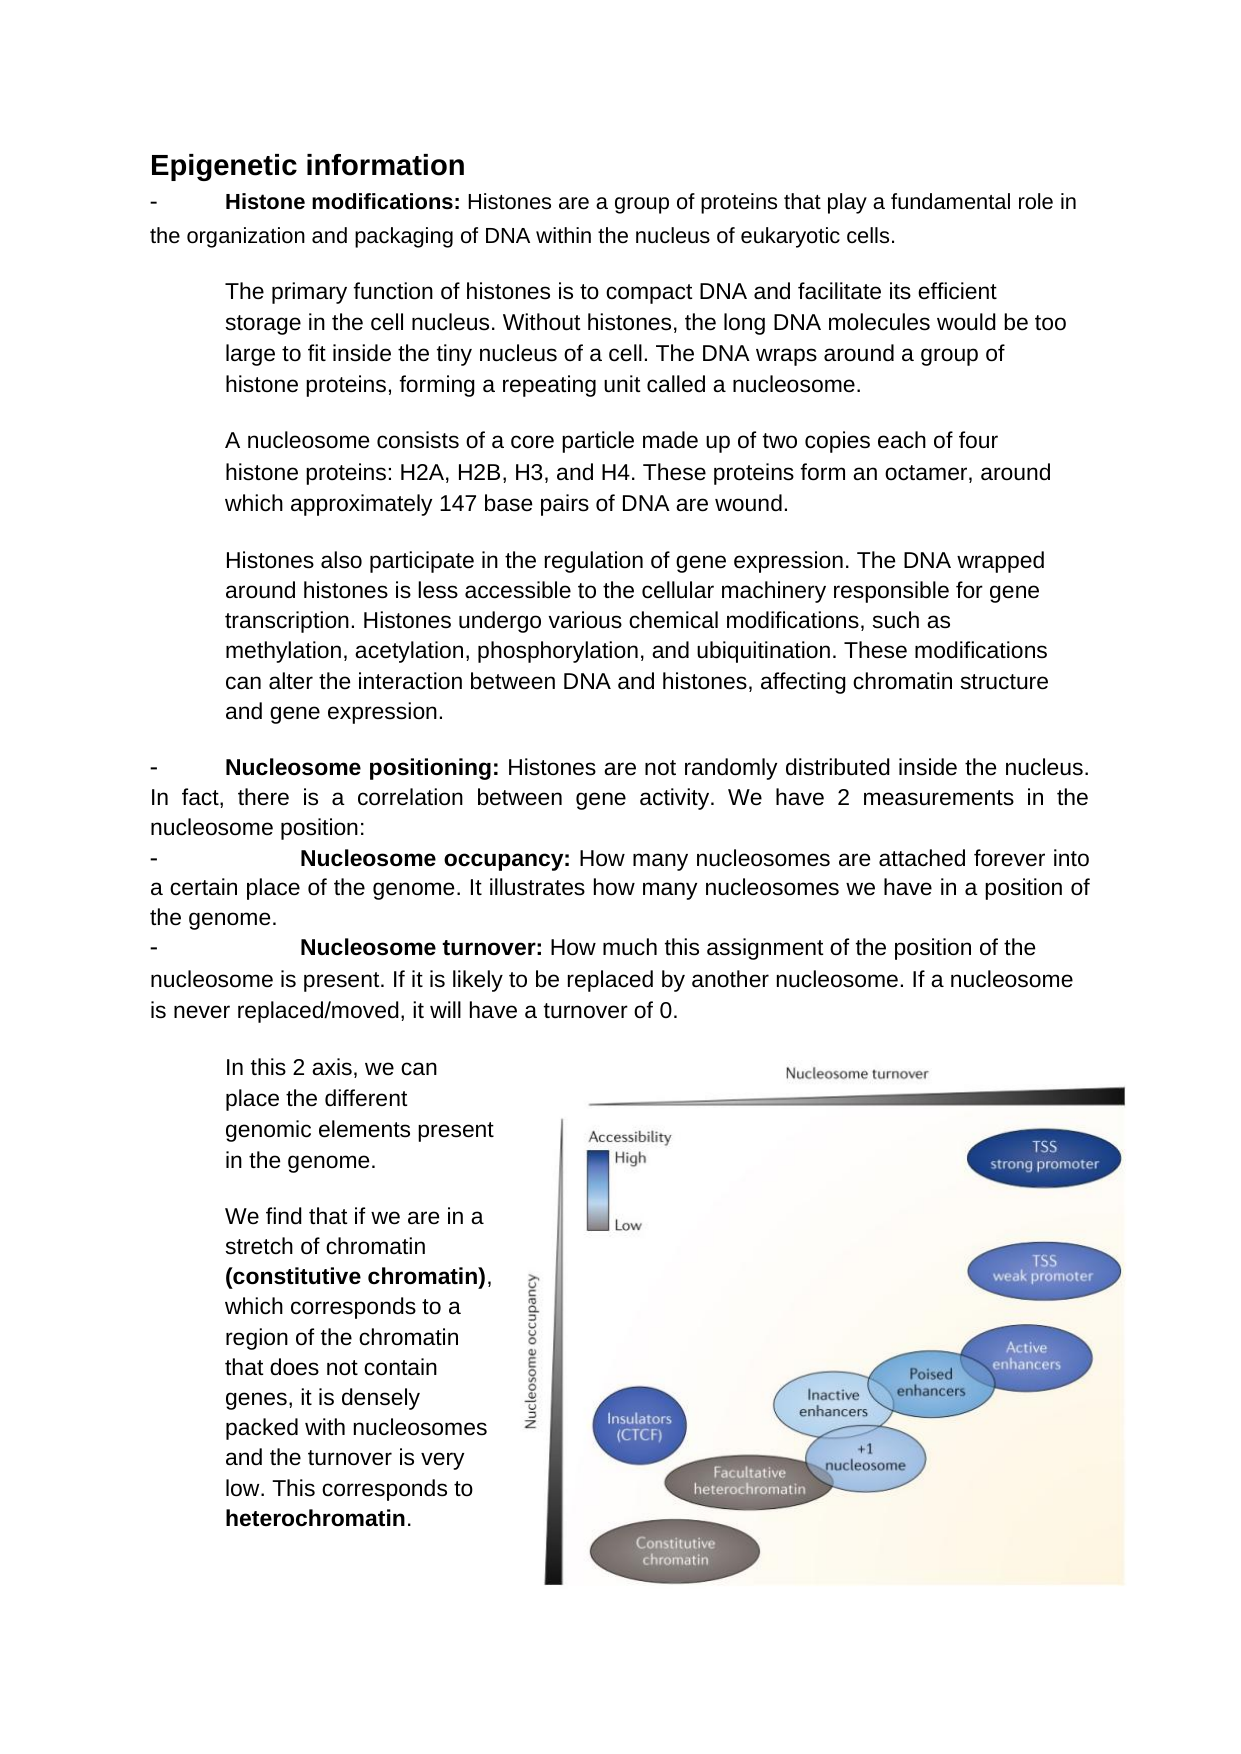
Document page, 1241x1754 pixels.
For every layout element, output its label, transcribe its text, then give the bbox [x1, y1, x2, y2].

text We find that if we are in a stretch of chromatin (constitutive chromatin), which corresponds to a region of the chromatin that does not contain genes, it is densely packed with nucleosomes and the turnover is very low. This corresponds to heterochromatin. [225, 1203, 500, 1531]
text The primary function of histones is to compact DNA and facilitate its efficient storage in the cell nucleus. Without histones, the long DNA molecules would be too large to fit inside the tiny nucleus of a cell. The DNA wraps around a group of histone proteins, forming a repeating unit called a nucleosome. [225, 278, 1077, 397]
text A nucleosome consists of a core particle made up of two copies each of four histone proteins: H2A, H2B, H3, and H4. These proteins form an octamer, around which approximately 147 base pairs of DNA are wound. [225, 427, 1077, 517]
picture [519, 1052, 1127, 1590]
text Epigenetic information [150, 148, 1090, 182]
text Histones also participate in the regulation of gene expression. The DNA wrapped around histones is less accessible to the cellular machinery responsible for gene transcription. Histones undergo various chemical modifications, such as methylation, acetylation, phosphorylation, and ubiquitination. These modifications can alter the interaction between DNA and histones, affecting chromatin structure and gene expression. [225, 547, 1079, 724]
list Nucleosome positioning: Histones are not randomly distributed inside the nucleus. In fact, there is a correlation between gene activity. We have 2 measurements in the nucleosome position: [150, 754, 1090, 840]
text In this 2 axis, we can place the different genomic elements present in the genome. [225, 1054, 498, 1173]
list Nucleosome occupancy: How many nucleosomes are attached forever into a certain place of the genome. It illustrates how many nucleosomes we have in a position of the genome. [150, 844, 1090, 930]
list Nucleosome turnover: How much this assignment of the position of the nucleosome is present. If it is likely to be replaced by another nucleosome. If a nucleosome is never replaced/moved, it will have a turnover of 0. [150, 934, 1090, 1024]
list Histone modifications: Histones are a group of proteins that play a fundamental role in the organization and packaging of DNA within the nucleus of eukaryotic cells. [150, 189, 1090, 248]
